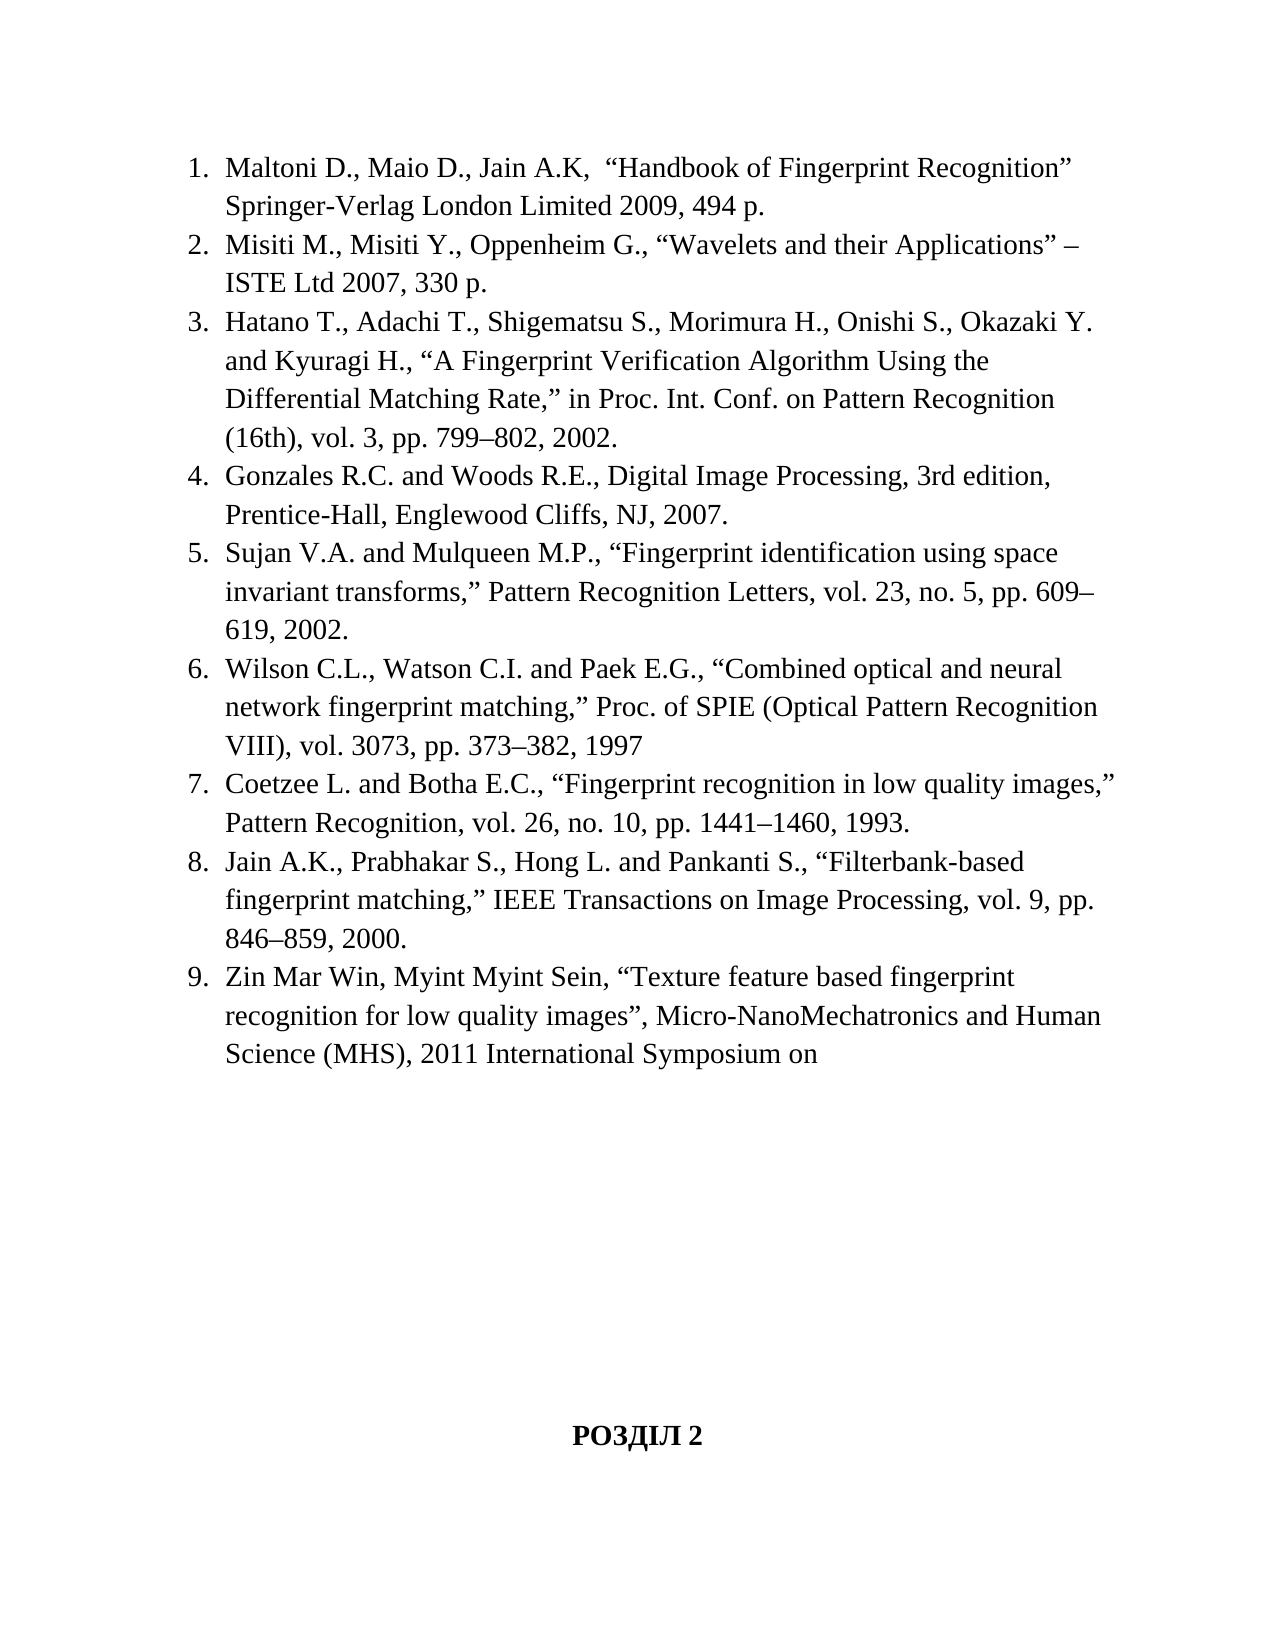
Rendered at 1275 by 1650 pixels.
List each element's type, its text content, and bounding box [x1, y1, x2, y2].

list Jain A.K., Prabhakar S., Hong L. and Pankanti S., “Filterbank-based fingerprint matching,” IEEE Transactions on Image Processing, vol. 9, pp. 846–859, 2000. [187, 844, 1125, 954]
list Sujan V.A. and Mulqueen M.P., “Fingerprint identification using space invariant transforms,” Pattern Recognition Letters, vol. 23, no. 5, pp. 609–619, 2002. [187, 535, 1125, 646]
text РОЗДІЛ 2 [150, 1418, 1125, 1451]
list Zin Mar Win, Myint Myint Sein, “Texture feature based fingerprint recognition for low quality images”, Micro-NanoMechatronics and Human Science (MHS), 2011 International Symposium on [187, 959, 1125, 1070]
list Maltoni D., Maio D., Jain A.K, “Handbook of Fingerprint Recognition” Springer-Verlag London Limited 2009, 494 p. [187, 150, 1125, 222]
list Misiti M., Misiti Y., Oppenheim G., “Wavelets and their Applications” – ISTE Ltd 2007, 330 p. [187, 227, 1125, 299]
list Coetzee L. and Botha E.C., “Fingerprint recognition in low quality images,” Pattern Recognition, vol. 26, no. 10, pp. 1441–1460, 1993. [187, 767, 1125, 839]
list Wilson C.L., Watson C.I. and Paek E.G., “Combined optical and neural network fingerprint matching,” Proc. of SPIE (Optical Pattern Recognition VIII), vol. 3073, pp. 373–382, 1997 [187, 651, 1125, 762]
list Hatano T., Adachi T., Shigematsu S., Morimura H., Onishi S., Okazaki Y. and Kyuragi H., “A Fingerprint Verification Algorithm Using the Differential Matching Rate,” in Proc. Int. Conf. on Pattern Recognition (16th), vol. 3, pp. 799–802, 2002. [187, 304, 1125, 453]
list Gonzales R.C. and Woods R.E., Digital Image Processing, 3rd edition, Prentice-Hall, Englewood Cliffs, NJ, 2007. [187, 458, 1125, 530]
